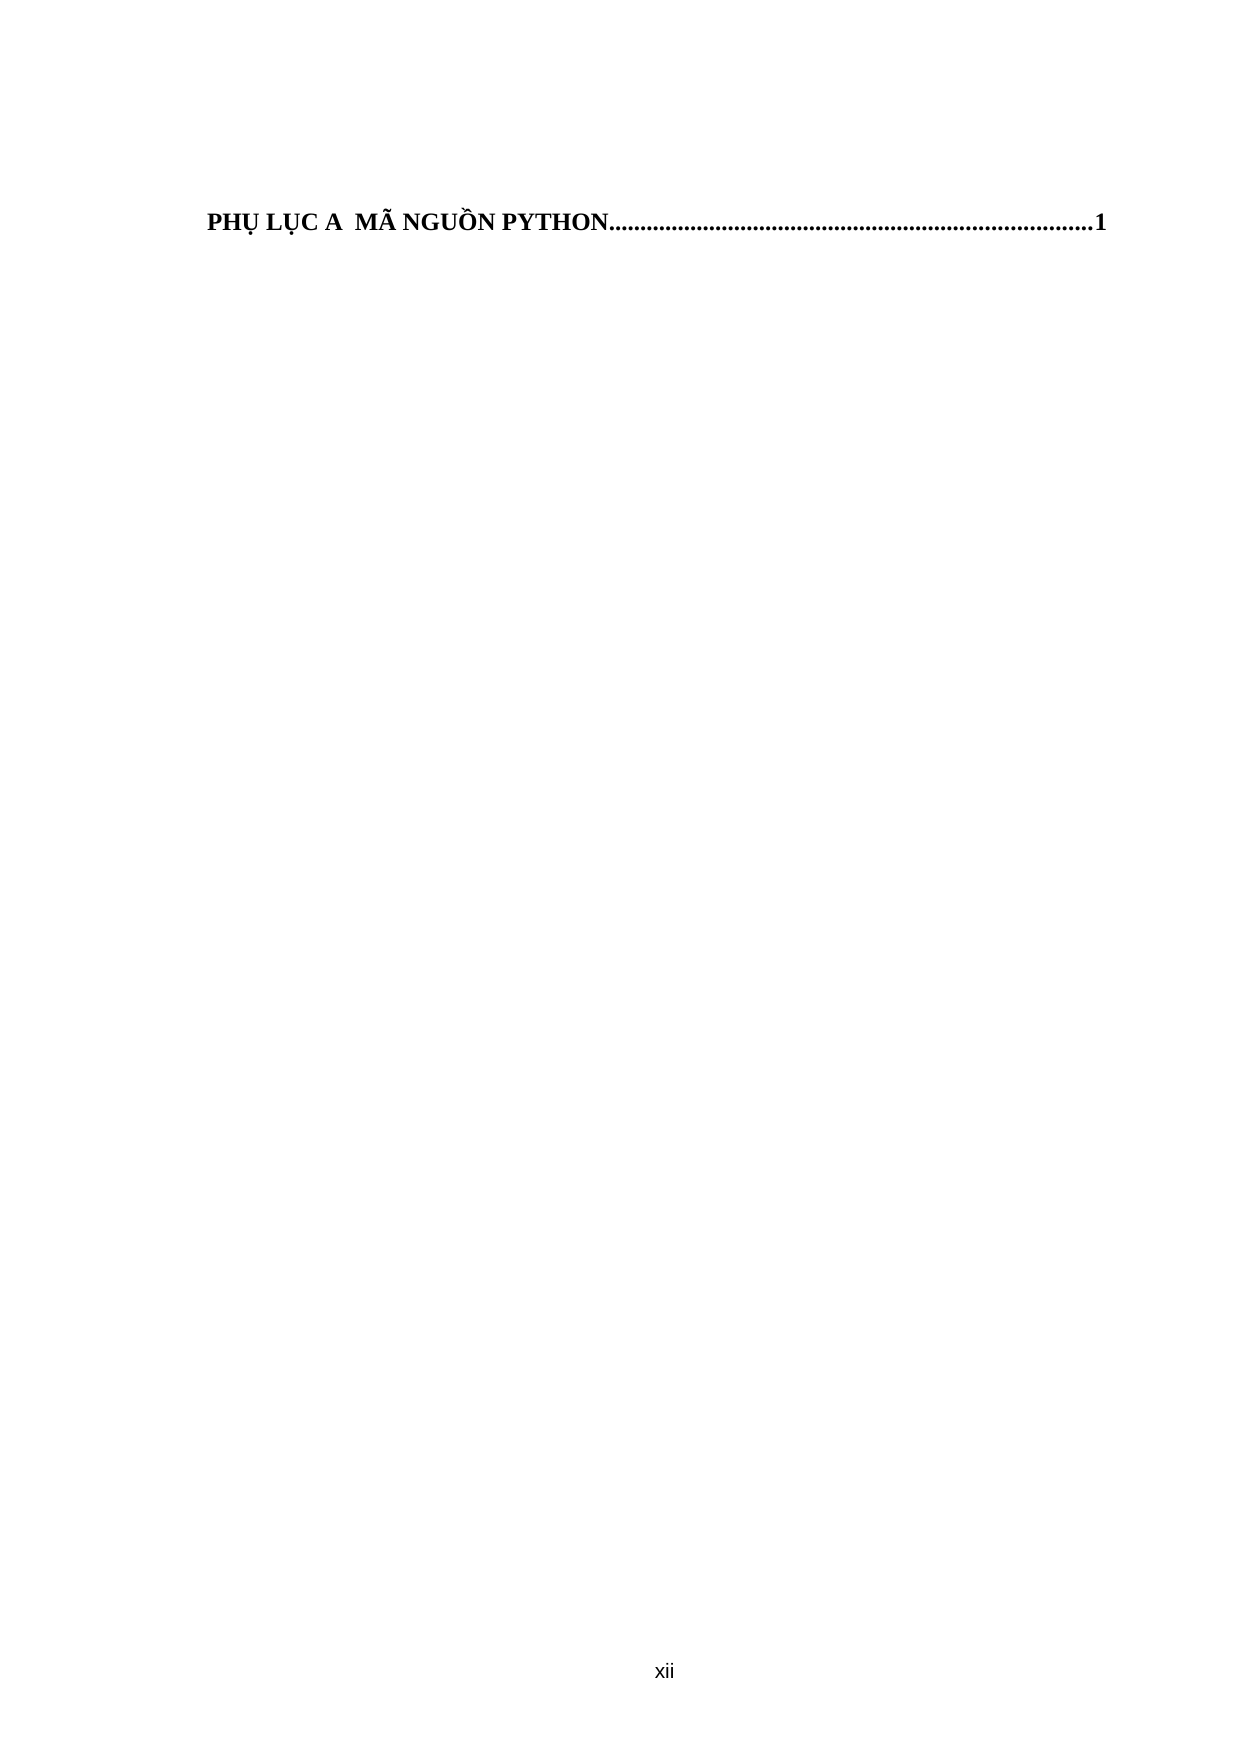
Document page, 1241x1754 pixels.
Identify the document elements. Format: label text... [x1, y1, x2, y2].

text PHỤ LỤC A MÃ NGUỒN PYTHON 1 [207, 207, 1122, 236]
